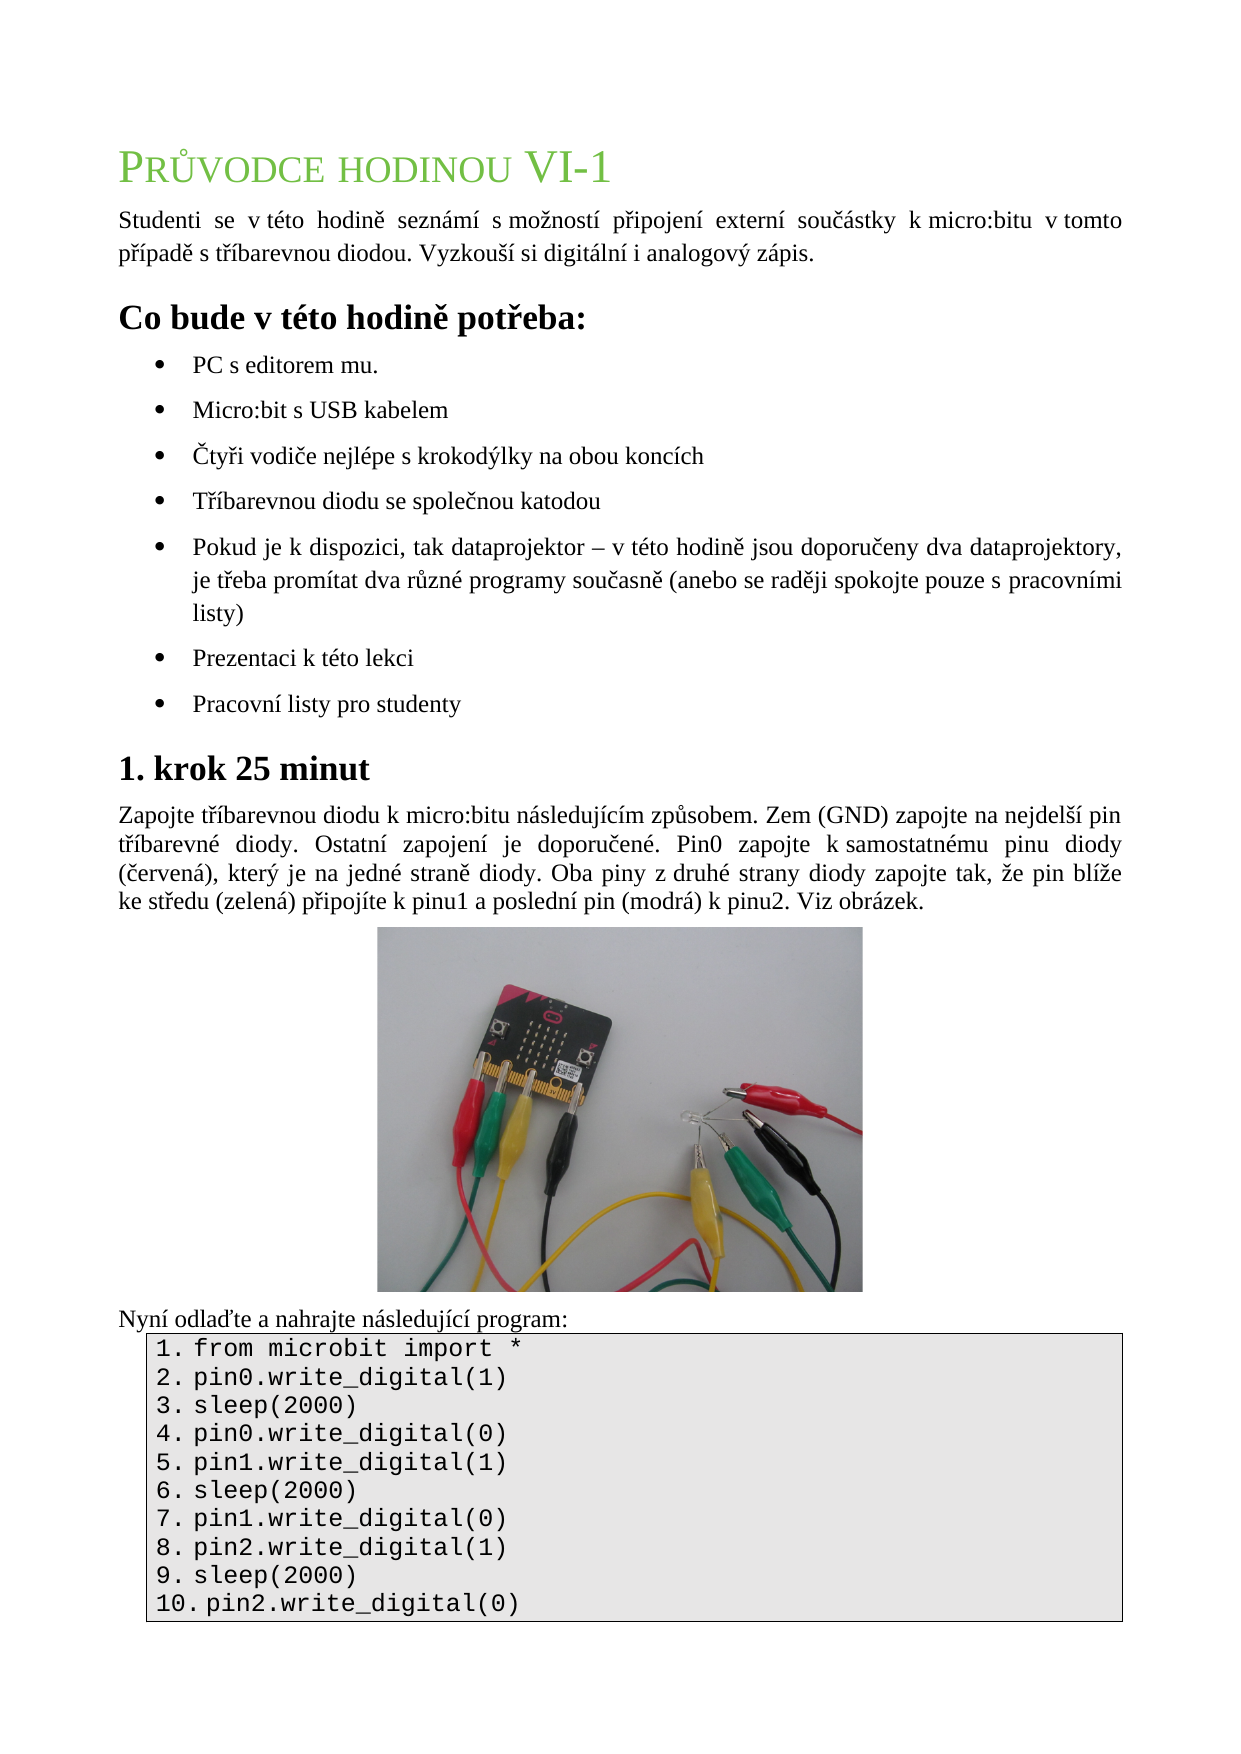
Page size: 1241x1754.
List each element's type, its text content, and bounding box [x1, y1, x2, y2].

subtitle Průvodce hodinou VI-1 [118, 139, 1122, 193]
picture [377, 927, 863, 1292]
subtitle Co bude v této hodině potřeba: [118, 296, 1122, 337]
text Studenti se v této hodině seznámí s možností připojení externí součástky k micro:bitu v tomto případě s tříbarevnou diodou. Vyzkouší si digitální i analogový zápis. [118, 205, 1122, 267]
text sleep(2000) [147, 1389, 1122, 1418]
list Micro:bit s USB kabelem [155, 395, 1122, 424]
list Tříbarevnou diodu se společnou katodou [155, 486, 1122, 515]
text sleep(2000) [147, 1474, 1122, 1503]
text pin0.write_digital(1) [147, 1361, 1122, 1389]
text Zapojte tříbarevnou diodu k micro:bitu následujícím způsobem. Zem (GND) zapojte na nejdelší pin tříbarevné diody. Ostatní zapojení je doporučené. Pin0 zapojte k samostatnému pinu diody (červená), který je na jedné straně diody. Oba piny z druhé strany diody zapojte tak, že pin blíže ke středu (zelená) připojíte k pinu1 a poslední pin (modrá) k pinu2. Viz obrázek. [118, 800, 1122, 915]
subtitle 1. krok 25 minut [118, 747, 1122, 788]
text pin1.write_digital(1) [147, 1446, 1122, 1474]
text Nyní odlaďte a nahrajte následující program: [118, 1304, 1122, 1333]
list PC s editorem mu. [155, 350, 1122, 378]
text pin2.write_digital(1) [147, 1531, 1122, 1559]
text pin2.write_digital(0) [147, 1588, 1122, 1621]
list Čtyři vodiče nejlépe s krokodýlky na obou koncích [155, 441, 1122, 469]
list Prezentaci k této lekci [155, 643, 1122, 672]
text sleep(2000) [147, 1559, 1122, 1588]
text from microbit import * [147, 1334, 1122, 1361]
list Pracovní listy pro studenty [155, 689, 1122, 718]
text pin0.write_digital(0) [147, 1418, 1122, 1446]
list Pokud je k dispozici, tak dataprojektor – v této hodině jsou doporučeny dva dataprojektory, je třeba promítat dva různé programy současně (anebo se raději spokojte pouze s pracovními listy) [155, 532, 1122, 627]
text pin1.write_digital(0) [147, 1503, 1122, 1531]
